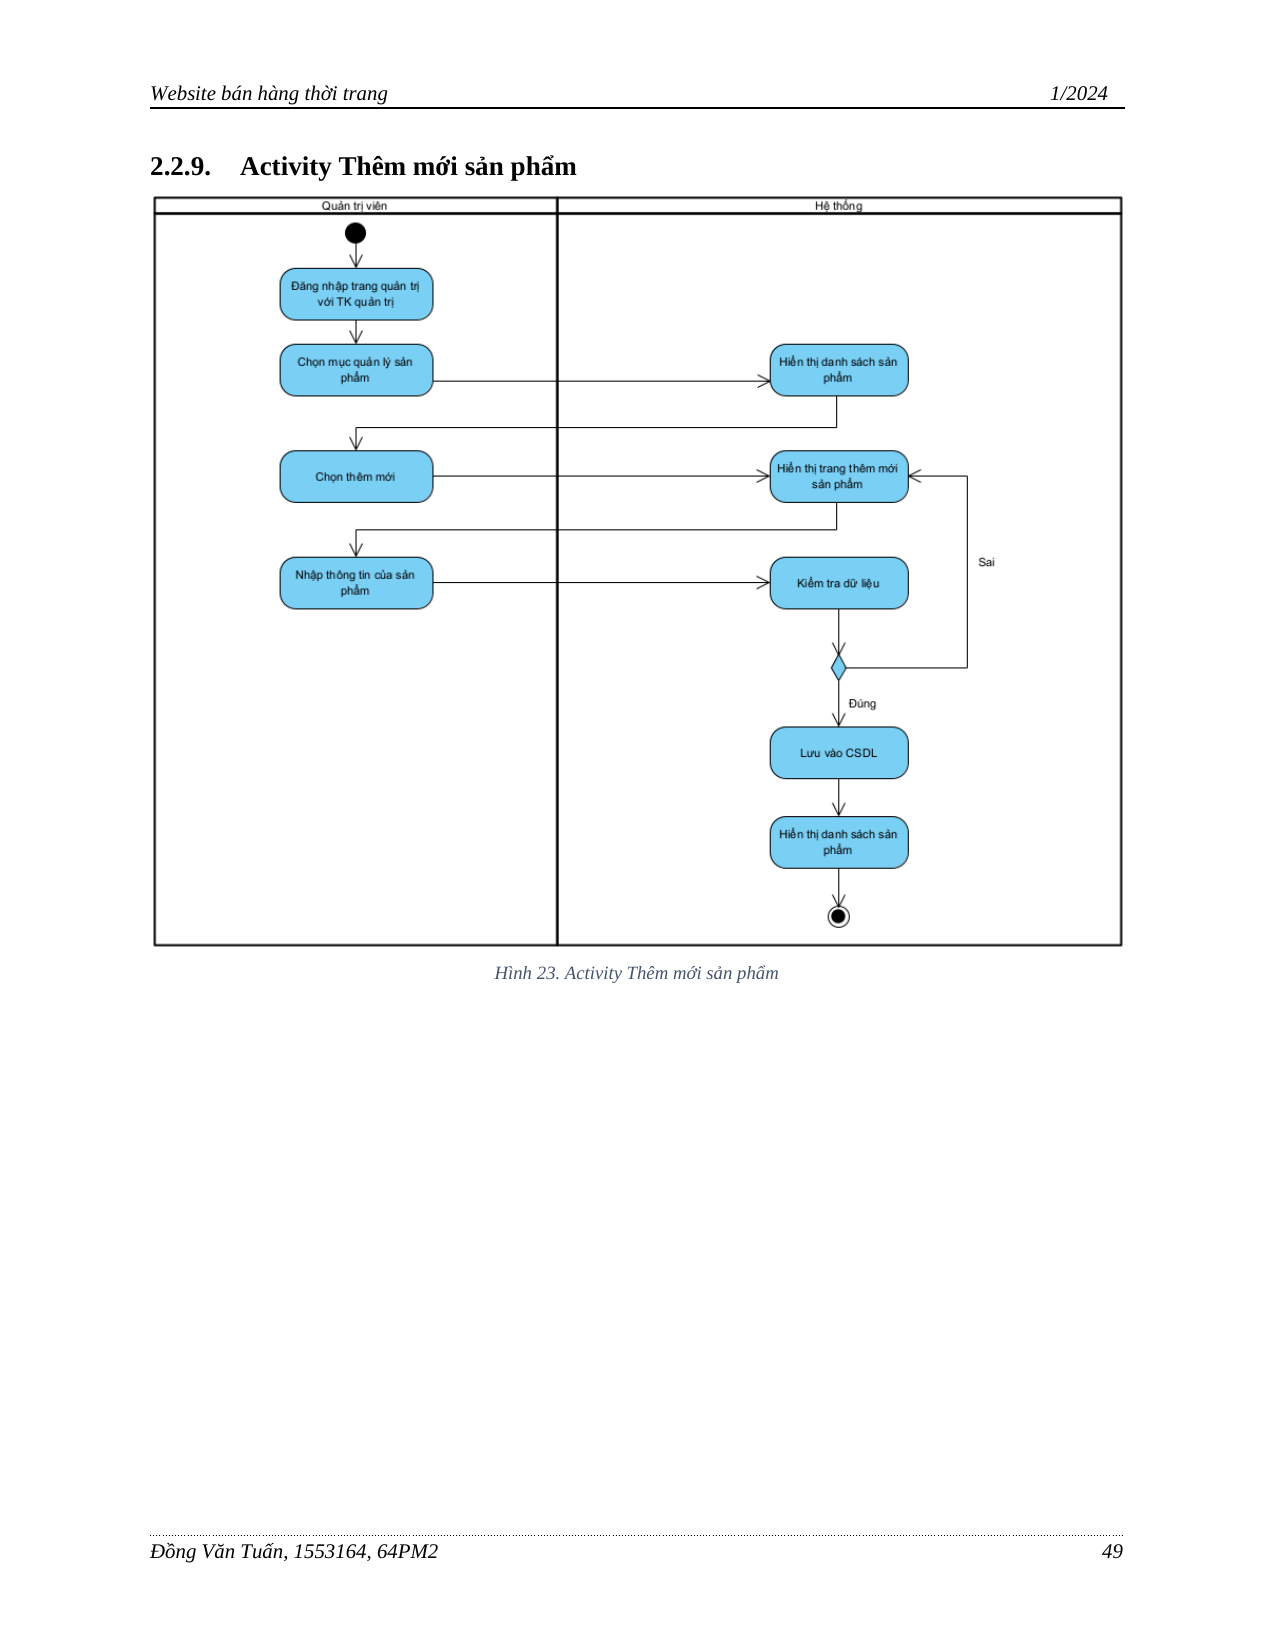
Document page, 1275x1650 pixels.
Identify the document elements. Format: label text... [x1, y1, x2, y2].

subtitle Activity Thêm mới sản phẩm [150, 150, 1125, 181]
picture [150, 193, 1125, 950]
